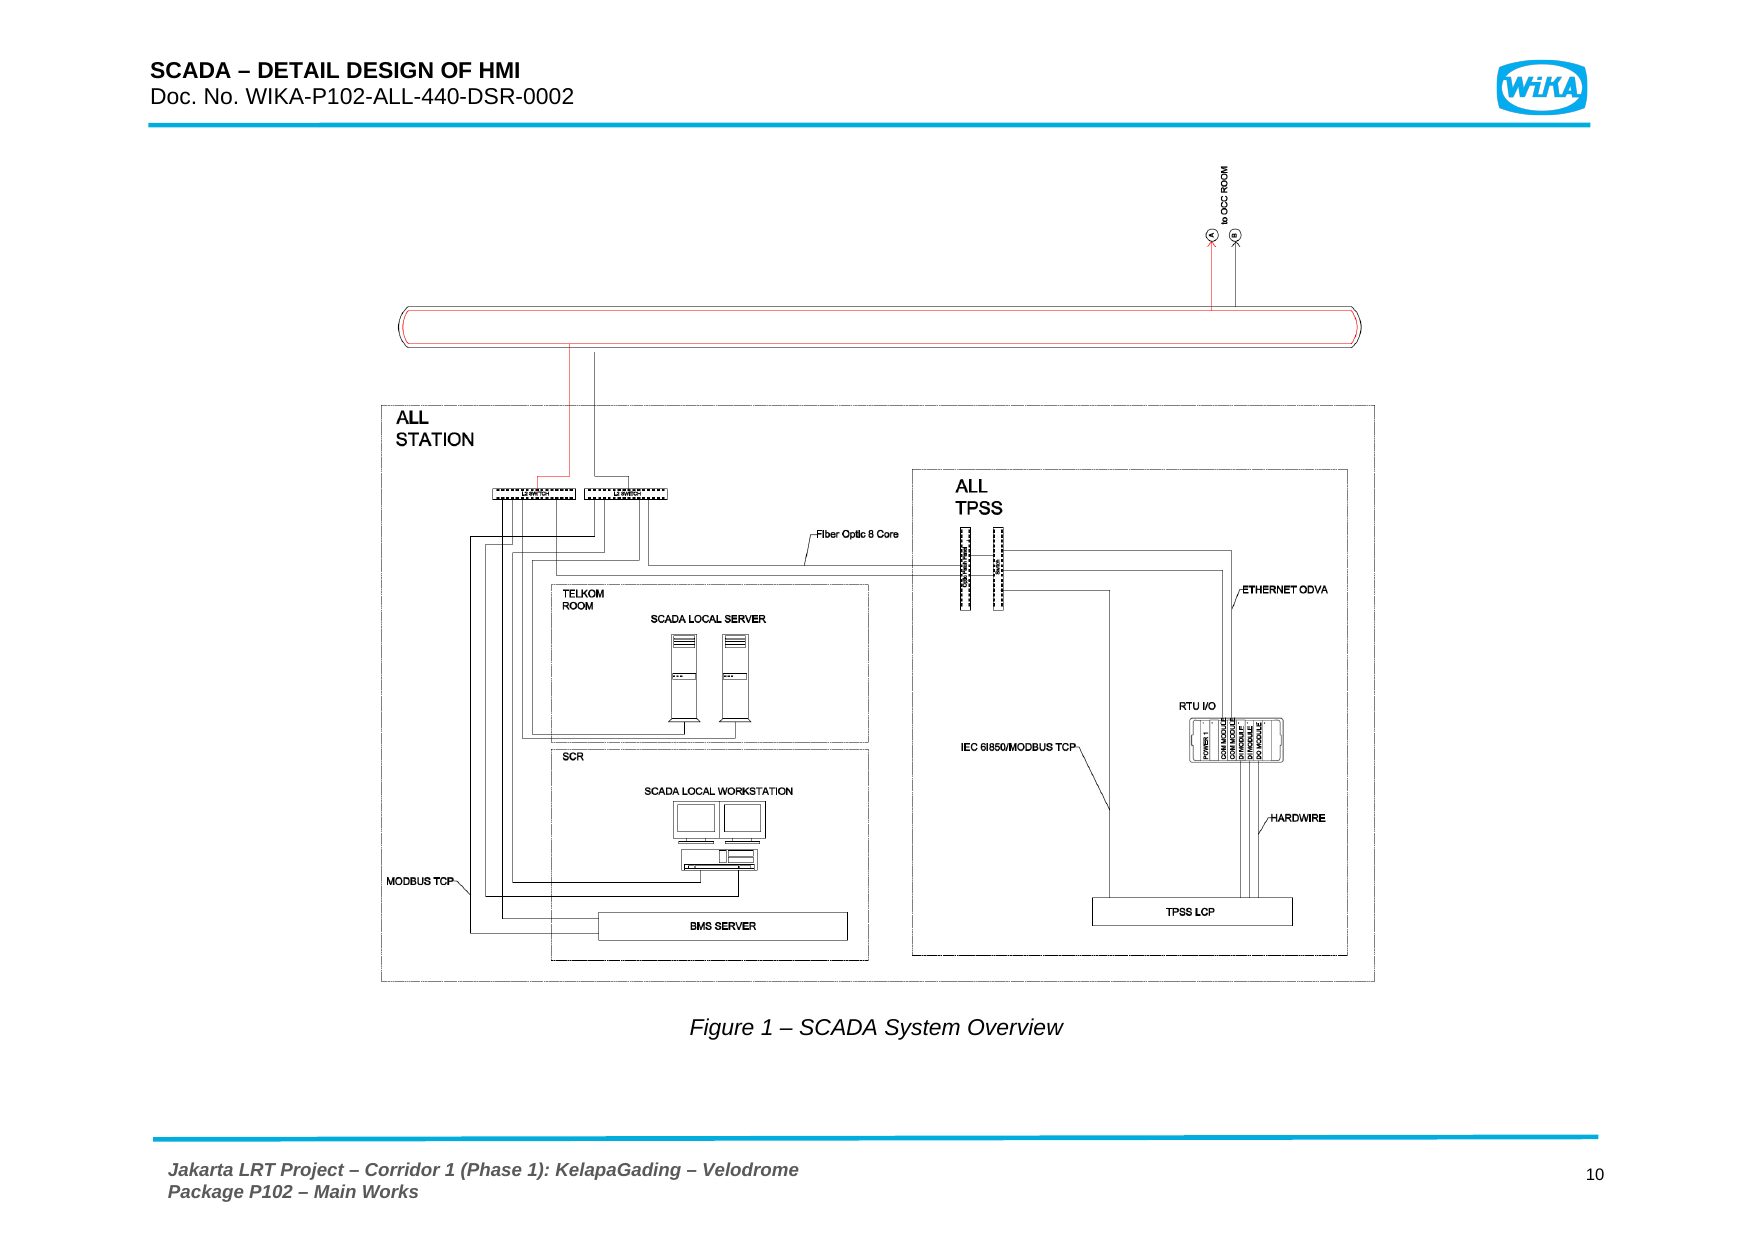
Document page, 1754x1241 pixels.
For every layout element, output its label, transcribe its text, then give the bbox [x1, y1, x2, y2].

picture [1493, 57, 1591, 120]
